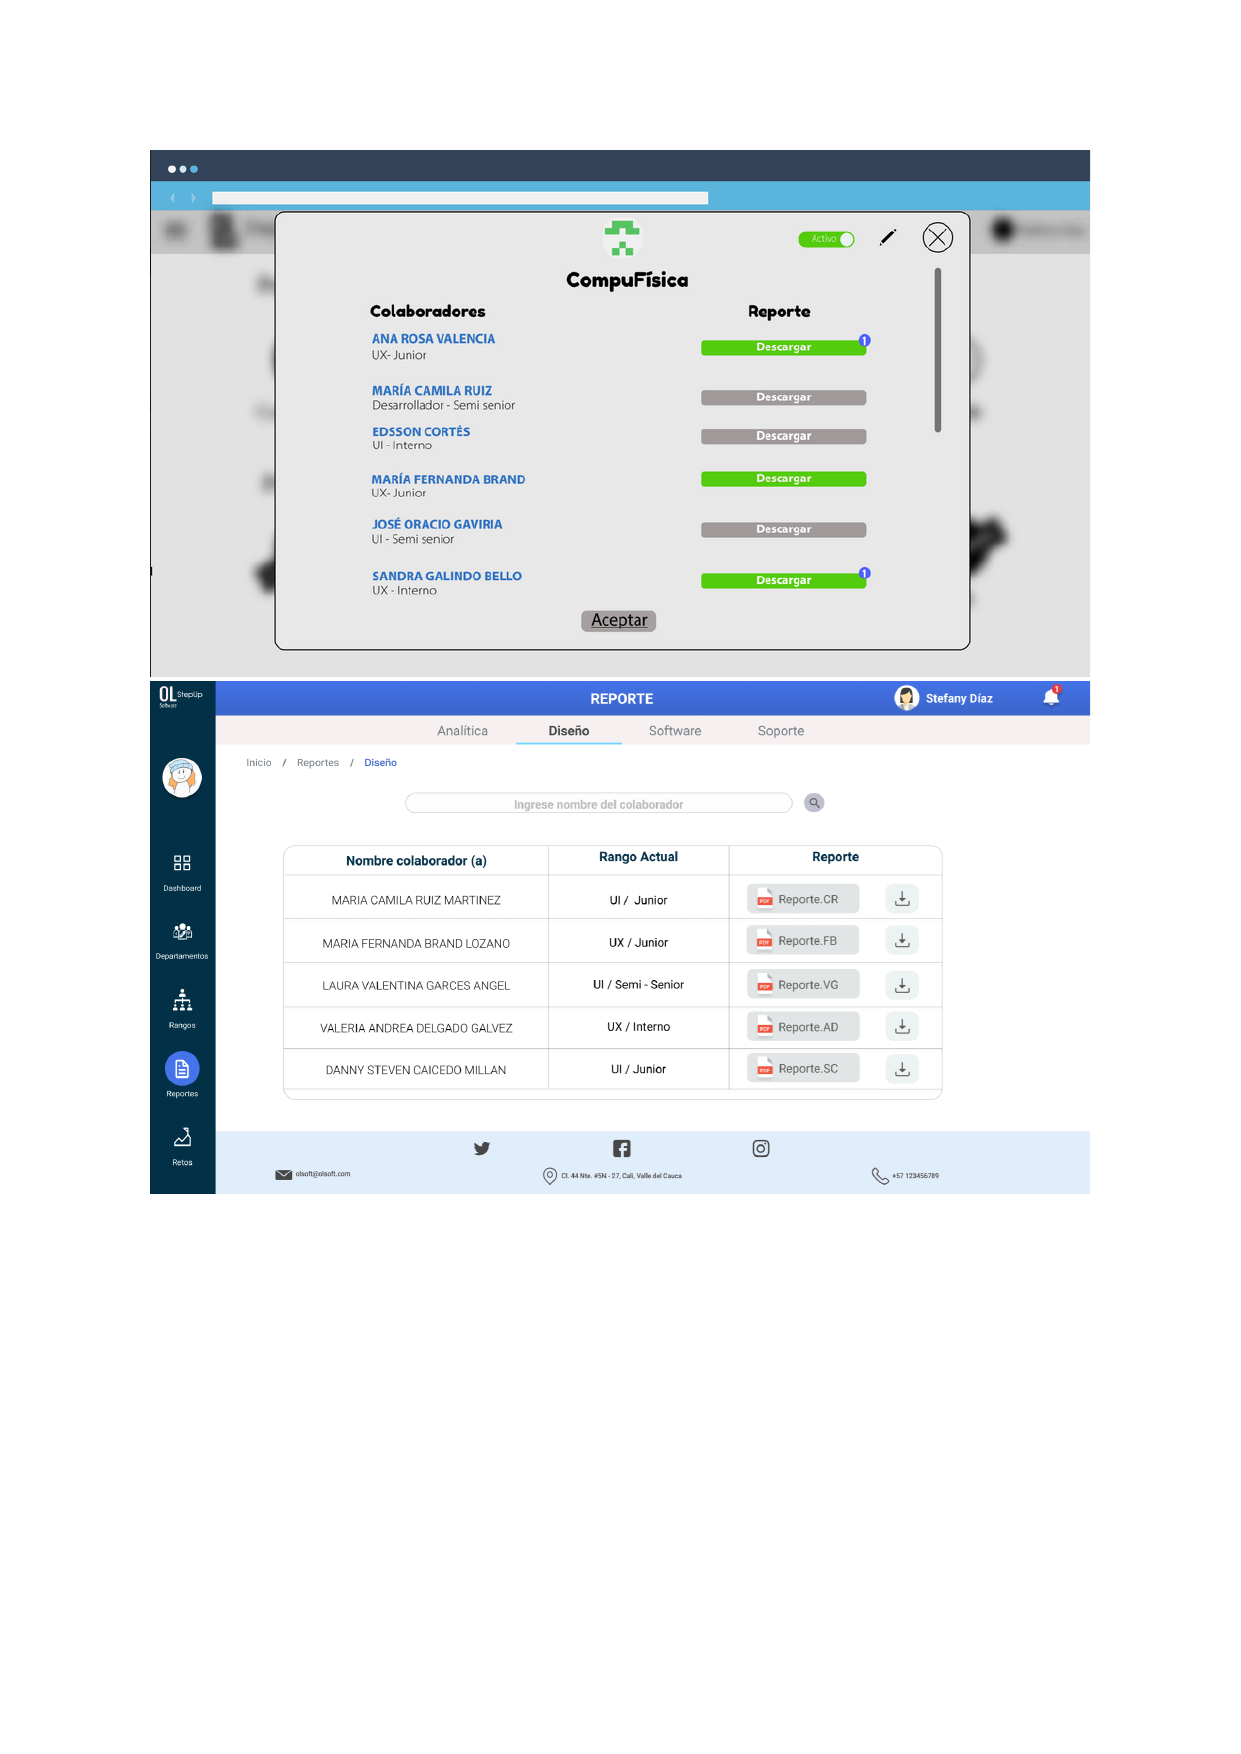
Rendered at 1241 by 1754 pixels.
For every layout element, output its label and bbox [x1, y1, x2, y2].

picture [166, 1052, 199, 1085]
picture [176, 924, 185, 930]
picture [163, 759, 201, 797]
picture [216, 681, 1091, 1194]
picture [167, 687, 176, 701]
picture [179, 927, 192, 939]
picture [150, 150, 1091, 677]
